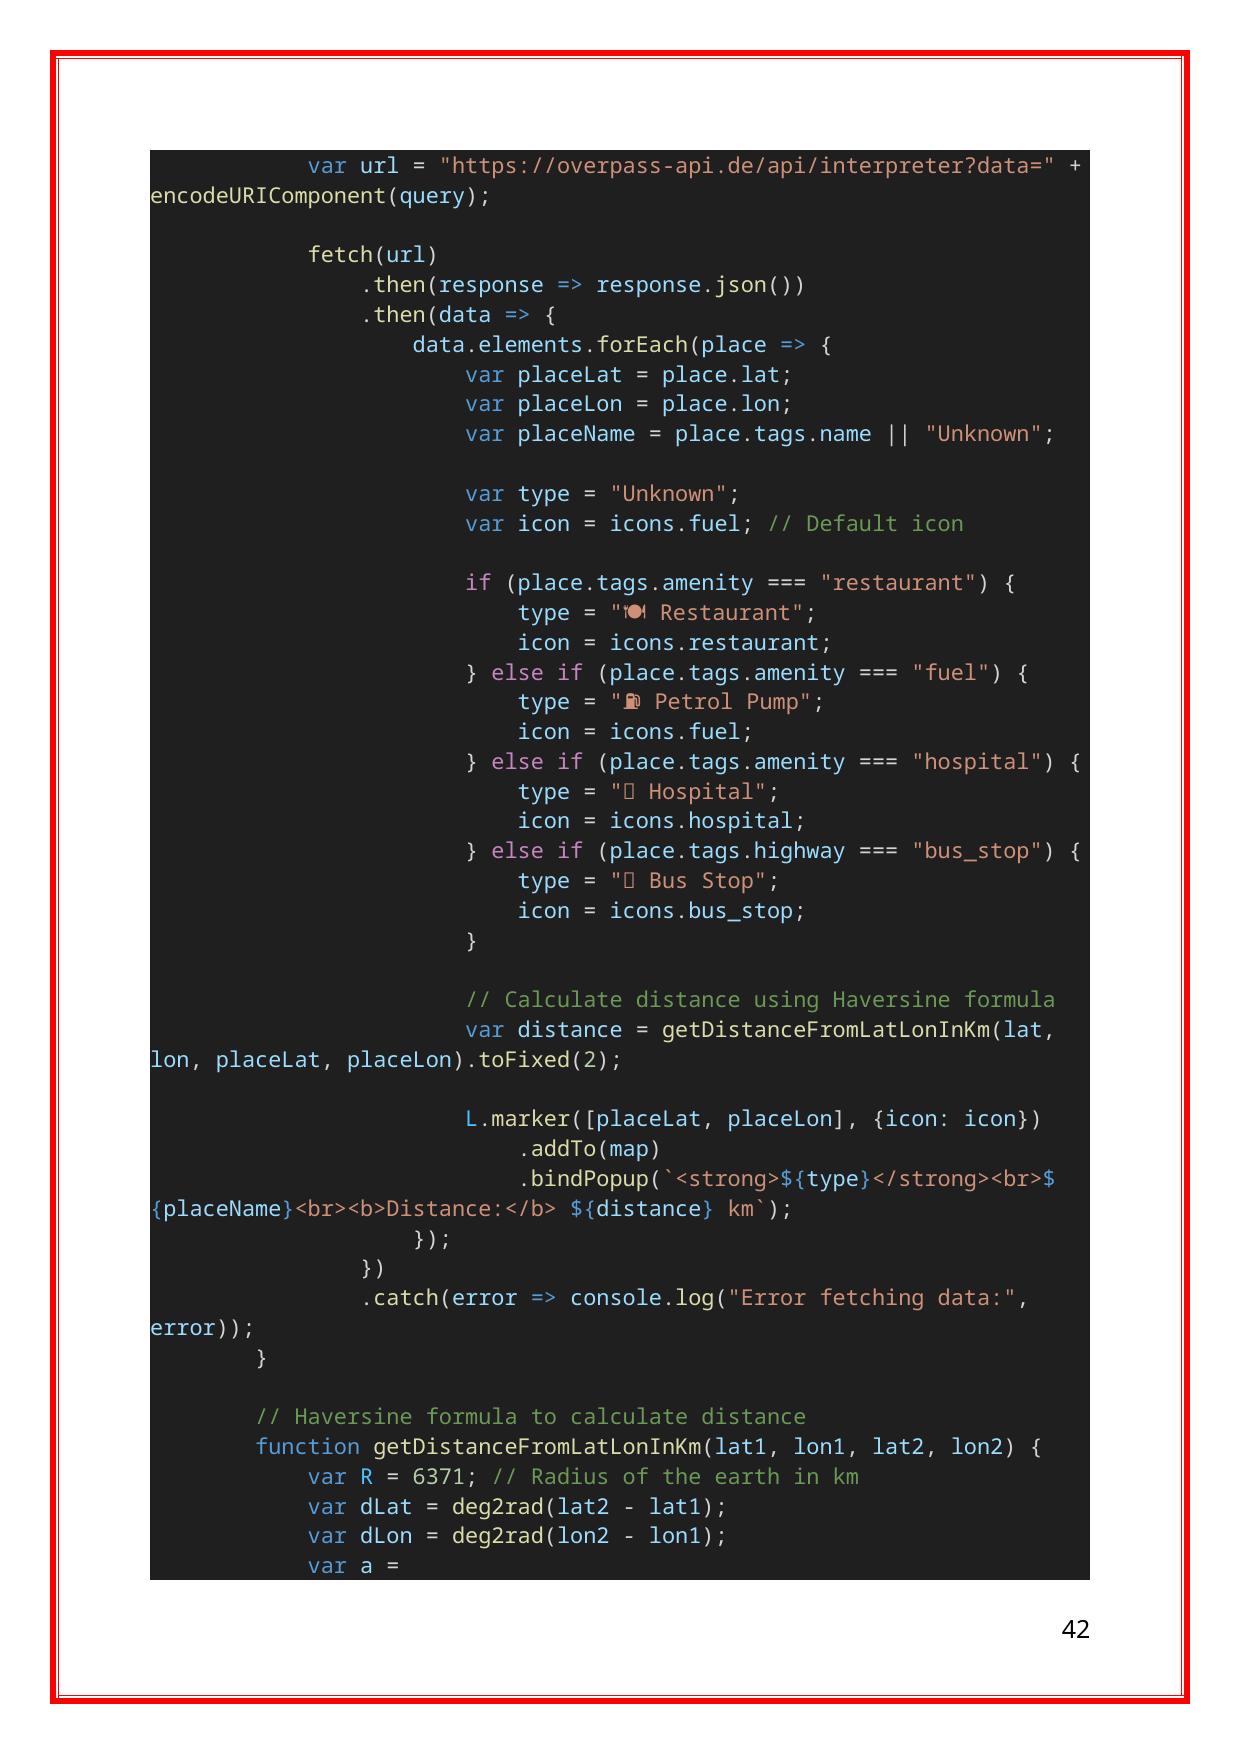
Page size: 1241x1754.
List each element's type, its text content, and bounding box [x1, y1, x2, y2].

text var dLat = deg2rad(lat2 - lat1); [150, 1491, 1090, 1520]
text data.elements.forEach(place => { [150, 329, 1090, 358]
text var icon = icons.fuel; // Default icon [150, 507, 1090, 537]
text var url = "https://overpass-api.de/api/interpreter?data=" + encodeURIComponent(query); [150, 150, 1090, 209]
text } [150, 924, 1090, 954]
text var placeName = place.tags.name || "Unknown"; [150, 418, 1090, 448]
text type = "🚌 Bus Stop"; [150, 865, 1090, 895]
text .then(response => response.json()) [150, 269, 1090, 299]
text if (place.tags.amenity === "restaurant") { [150, 567, 1090, 597]
text icon = icons.restaurant; [150, 627, 1090, 656]
text var placeLon = place.lon; [150, 388, 1090, 418]
text var dLon = deg2rad(lon2 - lon1); [150, 1520, 1090, 1550]
text fetch(url) [150, 239, 1090, 269]
text .addTo(map) [150, 1133, 1090, 1163]
text var placeLat = place.lat; [150, 358, 1090, 388]
text // Calculate distance using Haversine formula [150, 984, 1090, 1014]
text type = "🏥 Hospital"; [150, 776, 1090, 805]
text var R = 6371; // Radius of the earth in km [150, 1461, 1090, 1491]
text .catch(error => console.log("Error fetching data:", error)); [150, 1282, 1090, 1342]
text }); [150, 1222, 1090, 1252]
text type = "🍽️ Restaurant"; [150, 597, 1090, 627]
text var type = "Unknown"; [150, 478, 1090, 507]
text // Haversine formula to calculate distance [150, 1401, 1090, 1431]
text } else if (place.tags.amenity === "hospital") { [150, 746, 1090, 776]
text var a = [150, 1550, 1090, 1580]
text type = "⛽ Petrol Pump"; [150, 686, 1090, 716]
text .bindPopup(`<strong>${type}</strong><br>${placeName}<br><b>Distance:</b> ${distance} km`); [150, 1163, 1090, 1222]
text var distance = getDistanceFromLatLonInKm(lat, lon, placeLat, placeLon).toFixed(2); [150, 1014, 1090, 1073]
text function getDistanceFromLatLonInKm(lat1, lon1, lat2, lon2) { [150, 1431, 1090, 1461]
text .then(data => { [150, 299, 1090, 329]
text } else if (place.tags.highway === "bus_stop") { [150, 835, 1090, 865]
text } [150, 1342, 1090, 1371]
text L.marker([placeLat, placeLon], {icon: icon}) [150, 1103, 1090, 1133]
text icon = icons.bus_stop; [150, 895, 1090, 924]
text }) [150, 1252, 1090, 1282]
text icon = icons.fuel; [150, 716, 1090, 746]
text icon = icons.hospital; [150, 805, 1090, 835]
text } else if (place.tags.amenity === "fuel") { [150, 656, 1090, 686]
